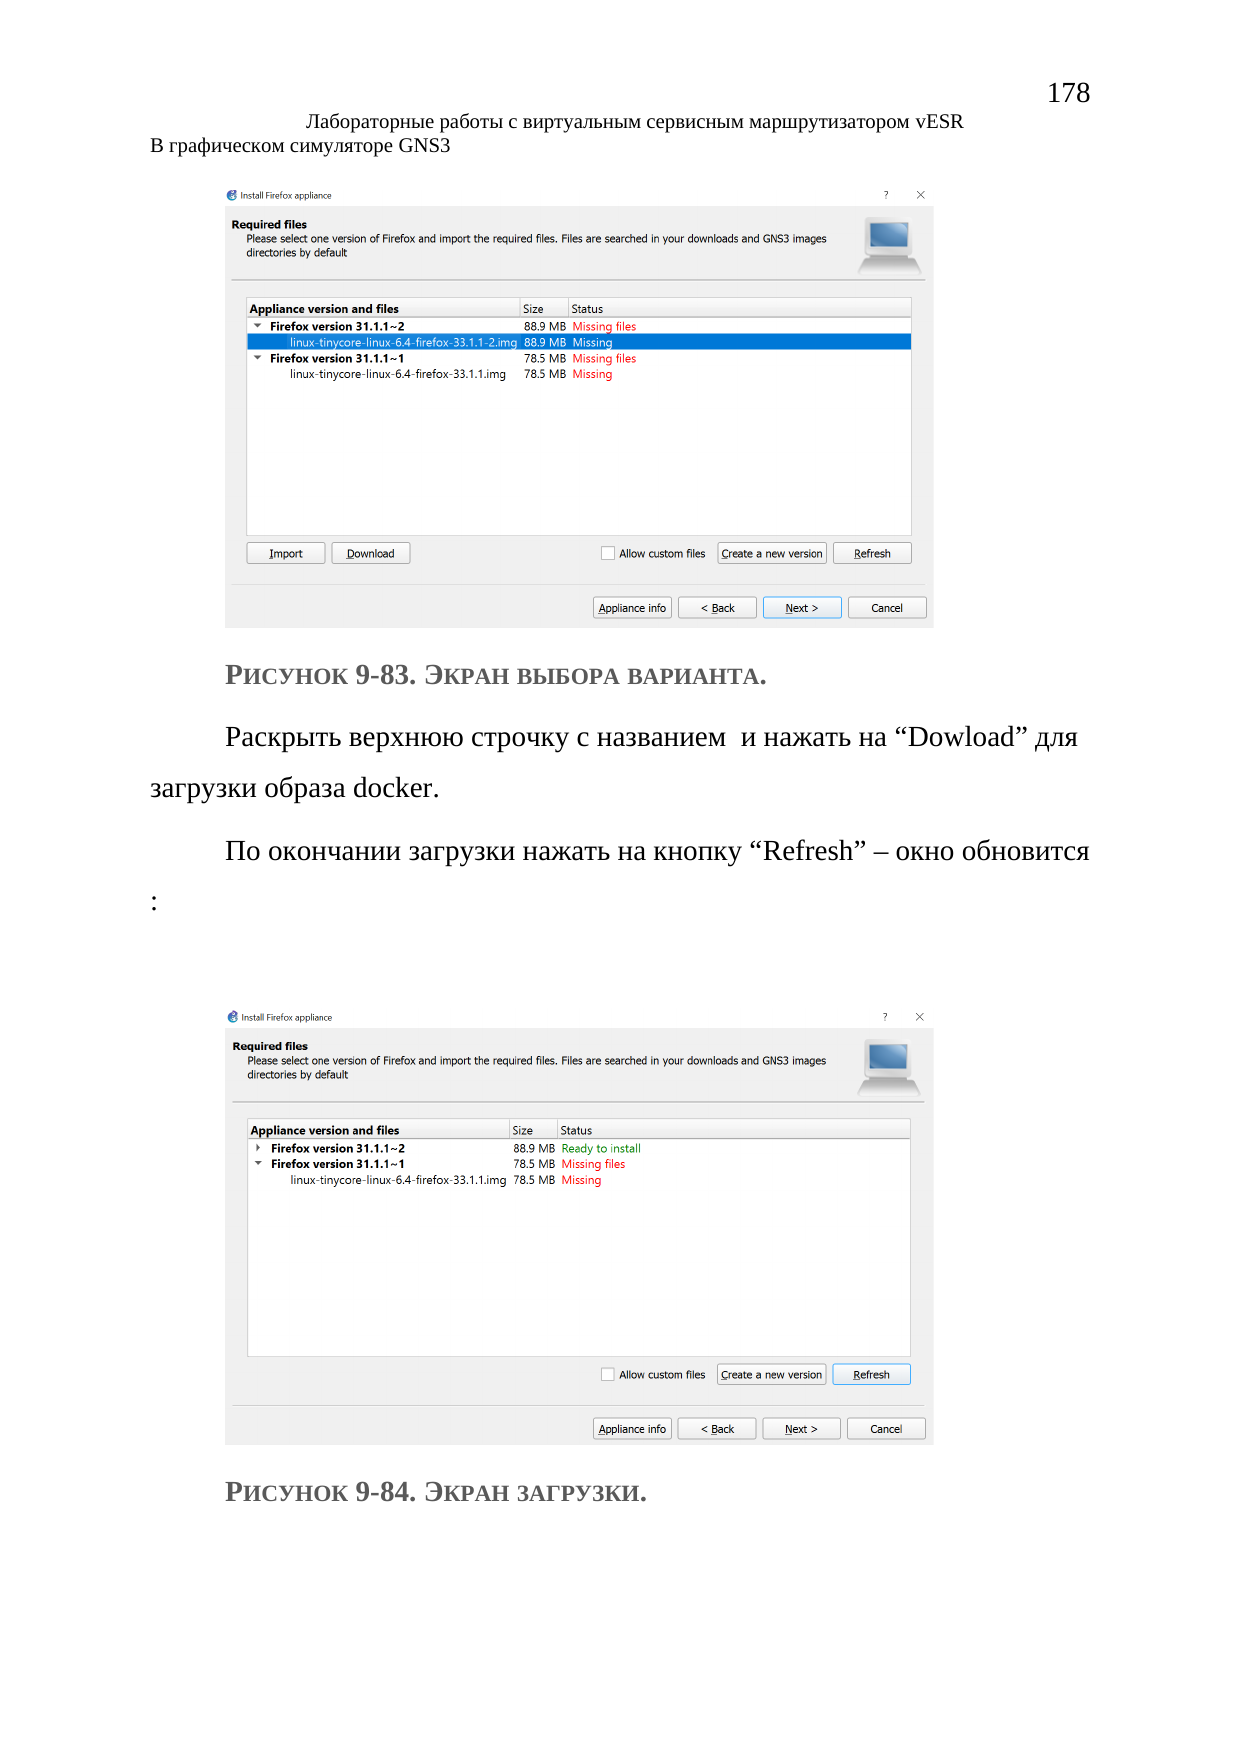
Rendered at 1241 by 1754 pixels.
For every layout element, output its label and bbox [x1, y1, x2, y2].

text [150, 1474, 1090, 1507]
picture [225, 1008, 934, 1445]
picture [225, 190, 934, 628]
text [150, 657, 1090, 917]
